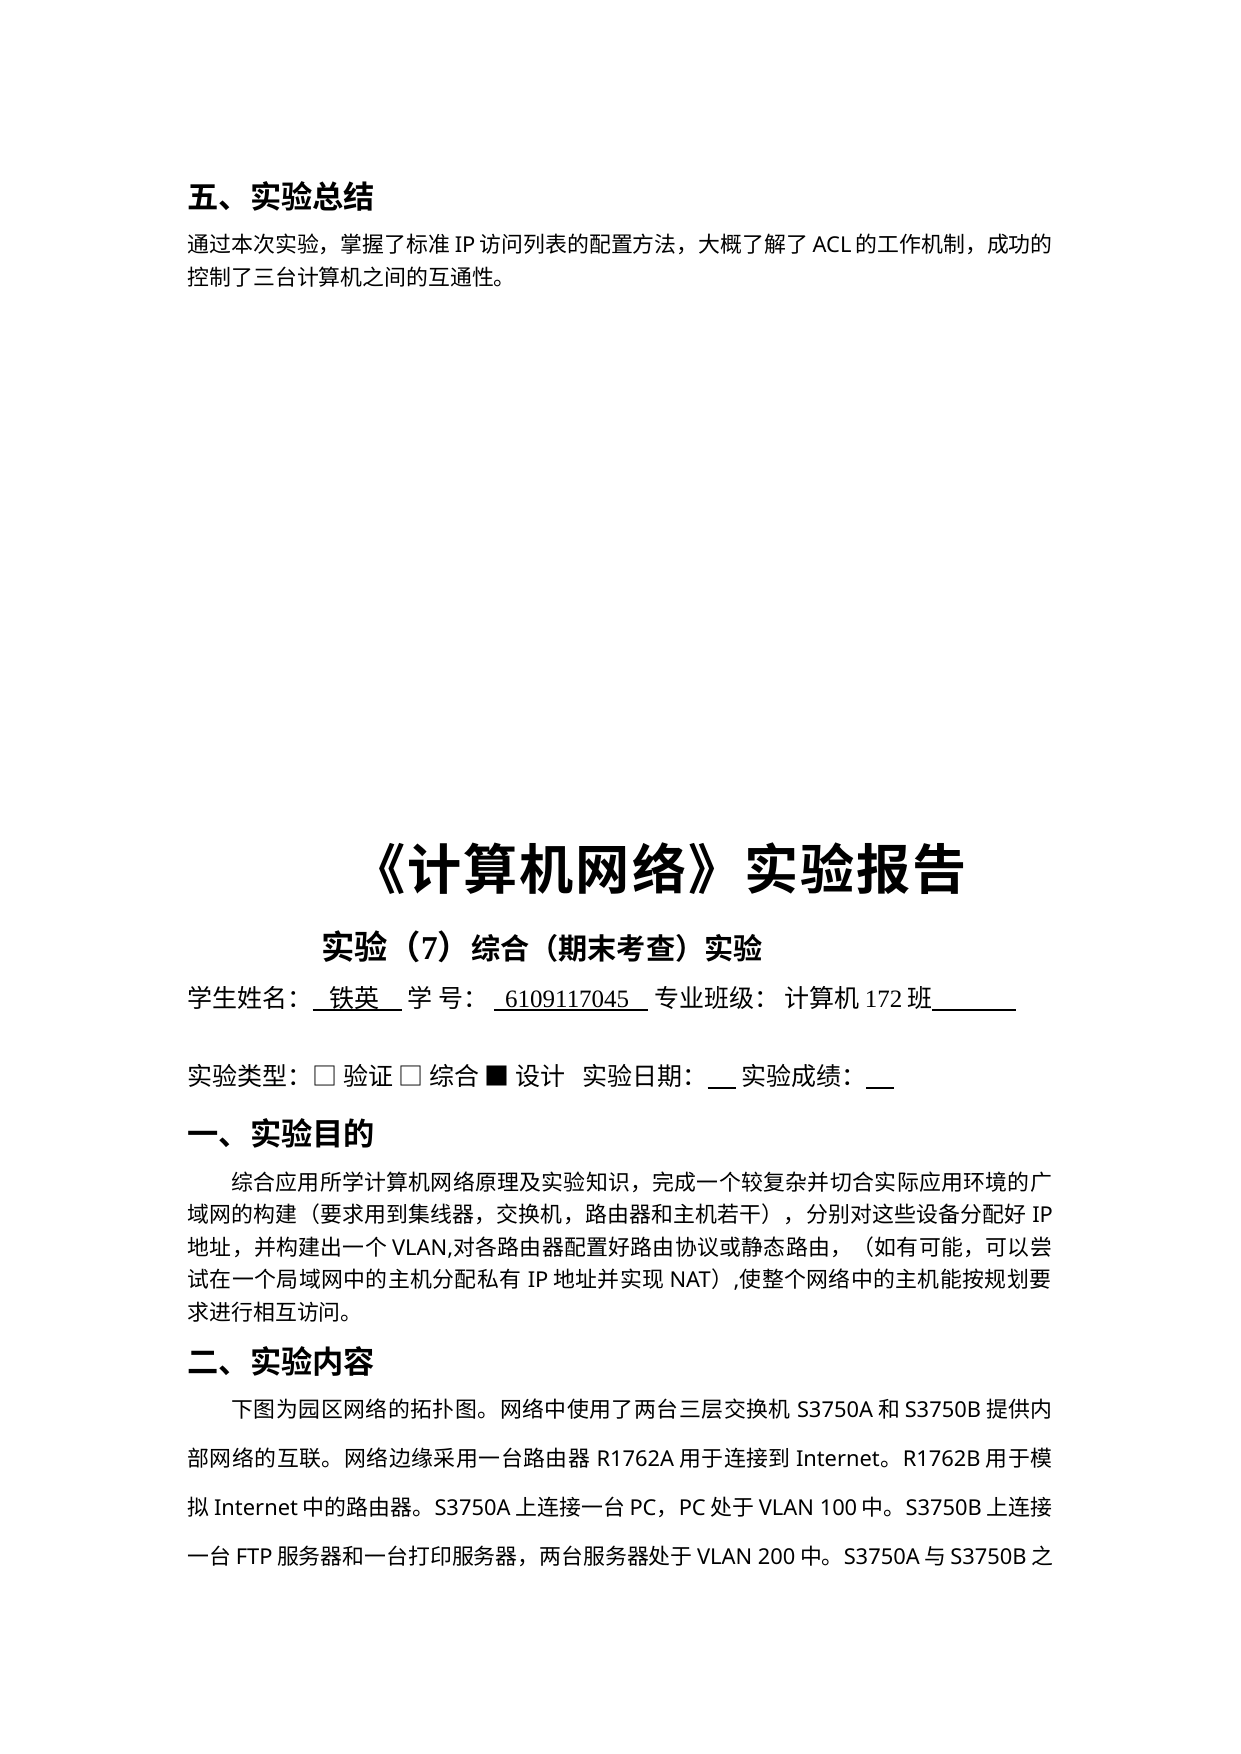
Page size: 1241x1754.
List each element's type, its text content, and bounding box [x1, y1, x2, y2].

text 实验类型：□ 验证 □ 综合 ■ 设计 实验日期： 实验成绩： [187, 1056, 1053, 1092]
text 学生姓名： 铁英 学 号： 6109117045 专业班级： 计算机172班 [187, 978, 1053, 1014]
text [187, 1392, 1053, 1571]
text 实验（7）综合（期末考查）实验 [187, 920, 1053, 969]
text 五、实验总结 [187, 162, 1053, 227]
text 《计算机网络》实验报告 [231, 826, 1087, 905]
text 通过本次实验，掌握了标准IP访问列表的配置方法，大概了解了ACL的工作机制，成功的控制了三台计算机之间的互通性。 [187, 227, 1053, 292]
text 一、实验目的 [187, 1099, 1053, 1164]
text 二、实验内容 [187, 1327, 1053, 1392]
text 综合应用所学计算机网络原理及实验知识，完成一个较复杂并切合实际应用环境的广域网的构建（要求用到集线器，交换机，路由器和主机若干），分别对这些设备分配好IP地址，并构建出一个VLAN,对各路由器配置好路由协议或静态路由，（如有可能，可以尝试在一个局域网中的主机分配私有IP地址并实现NAT）,使整个网络中的主机能按规划要求进行相互访问。 [187, 1164, 1053, 1327]
